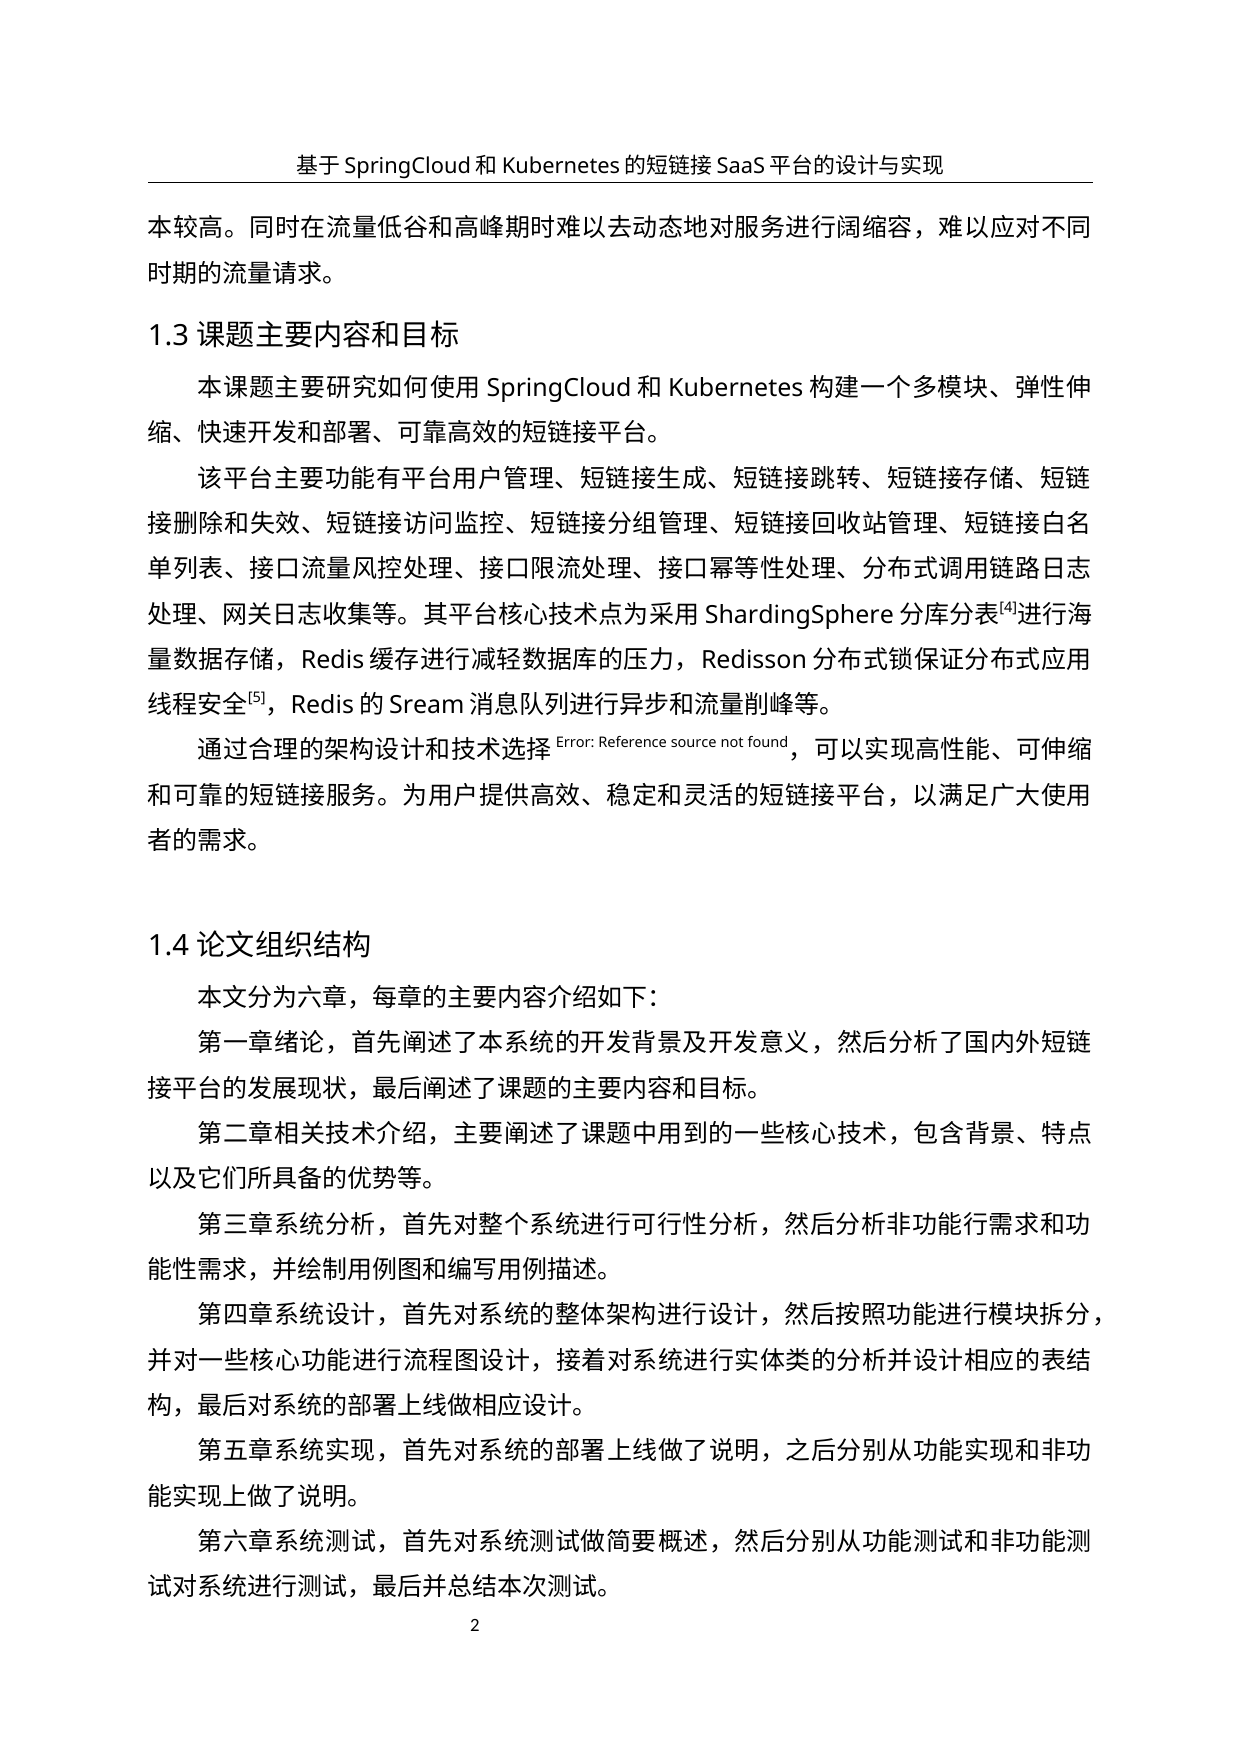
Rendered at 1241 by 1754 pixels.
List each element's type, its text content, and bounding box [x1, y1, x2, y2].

subtitle 1.4 论文组织结构 [148, 911, 1093, 976]
text 该平台主要功能有平台用户管理、短链接生成、短链接跳转、短链接存储、短链接删除和失效、短链接访问监控、短链接分组管理、短链接回收站管理、短链接白名单列表、接口流量风控处理、接口限流处理、接口幂等性处理、分布式调用链路日志处理、网关日志收集等。其平台核心技术点为采用ShardingSphere分库分表[4]进行海量数据存储，Redis缓存进行减轻数据库的压力，Redisson分布式锁保证分布式应用线程安全[5]，Redis的Sream消息队列进行异步和流量削峰等。 [148, 458, 1093, 721]
text 第六章系统测试，首先对系统测试做简要概述，然后分别从功能测试和非功能测试对系统进行测试，最后并总结本次测试。 [148, 1521, 1093, 1603]
text 第二章相关技术介绍，主要阐述了课题中用到的一些核心技术，包含背景、特点以及它们所具备的优势等。 [148, 1113, 1093, 1195]
text 第三章系统分析，首先对整个系统进行可行性分析，然后分析非功能行需求和功能性需求，并绘制用例图和编写用例描述。 [148, 1204, 1093, 1286]
text 第四章系统设计，首先对系统的整体架构进行设计，然后按照功能进行模块拆分，并对一些核心功能进行流程图设计，接着对系统进行实体类的分析并设计相应的表结构，最后对系统的部署上线做相应设计。 [148, 1295, 1093, 1422]
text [148, 208, 1093, 289]
text 第五章系统实现，首先对系统的部署上线做了说明，之后分别从功能实现和非功能实现上做了说明。 [148, 1431, 1093, 1512]
subtitle 课题主要内容和目标 [148, 300, 1093, 365]
text 第一章绪论，首先阐述了本系统的开发背景及开发意义，然后分析了国内外短链接平台的发展现状，最后阐述了课题的主要内容和目标。 [148, 1023, 1093, 1104]
text 本文分为六章，每章的主要内容介绍如下： [148, 978, 1093, 1014]
text 本课题主要研究如何使用SpringCloud和Kubernetes构建一个多模块、弹性伸缩、快速开发和部署、可靠高效的短链接平台。 [148, 367, 1093, 449]
